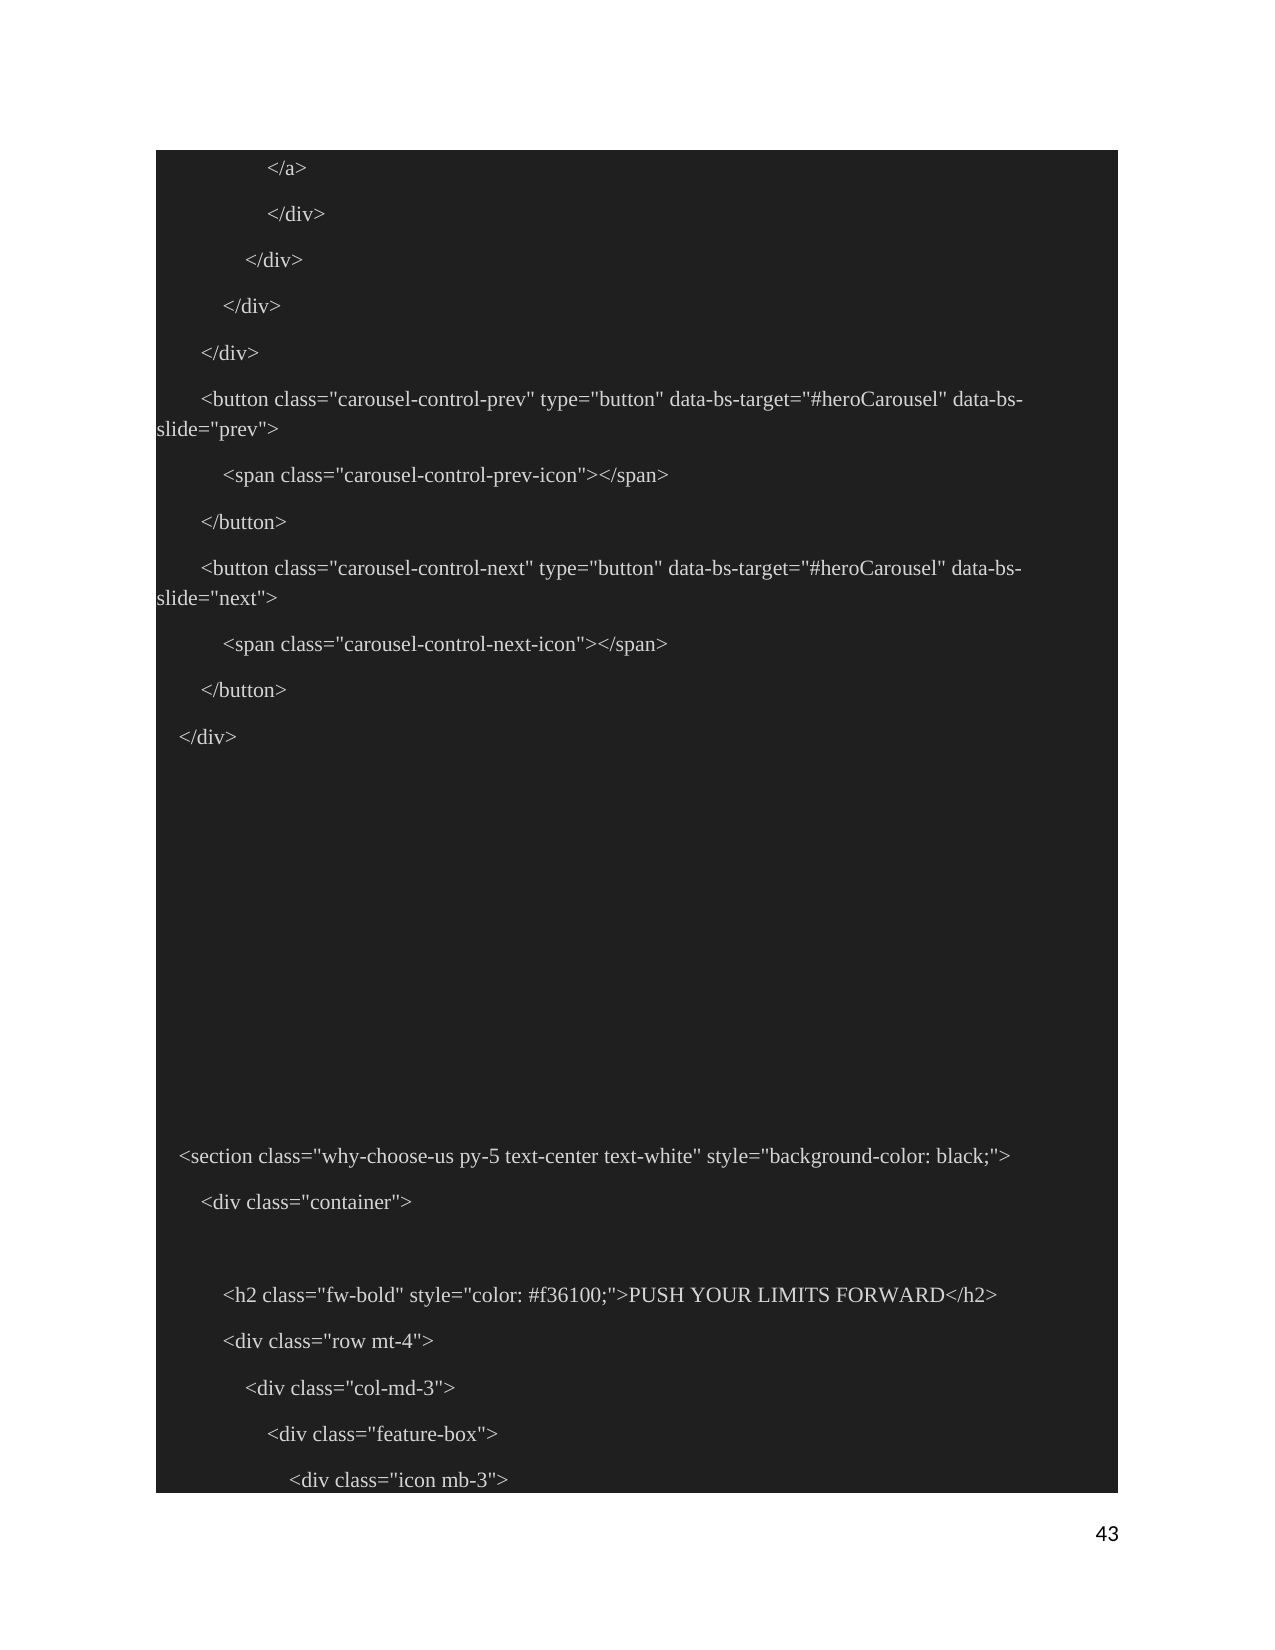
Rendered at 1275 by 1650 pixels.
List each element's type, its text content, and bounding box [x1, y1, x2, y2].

text </button> [156, 673, 1118, 703]
text </div> [156, 243, 1118, 272]
text </div> [156, 719, 1118, 749]
text </a> [156, 150, 1118, 180]
text </div> [156, 335, 1118, 365]
text <div class="feature-box"> [156, 1417, 1118, 1446]
text <div class="icon mb-3"> [156, 1463, 1118, 1493]
text </button> [156, 504, 1118, 534]
text </div> [156, 289, 1118, 319]
text <div class="container"> [156, 1185, 1118, 1214]
text <button class="carousel-control-prev" type="button" data-bs-target="#heroCarousel" data-bs-slide="prev"> [156, 382, 1118, 441]
text <span class="carousel-control-prev-icon"></span> [156, 458, 1118, 487]
text <div class="col-md-3"> [156, 1370, 1118, 1400]
text <span class="carousel-control-next-icon"></span> [156, 627, 1118, 656]
text </div> [156, 196, 1118, 226]
text <section class="why-choose-us py-5 text-center text-white" style="background-color: black;"> [156, 1138, 1118, 1168]
text <div class="row mt-4"> [156, 1324, 1118, 1354]
text <h2 class="fw-bold" style="color: #f36100;">PUSH YOUR LIMITS FORWARD</h2> [156, 1278, 1118, 1307]
text <button class="carousel-control-next" type="button" data-bs-target="#heroCarousel" data-bs-slide="next"> [156, 551, 1118, 610]
